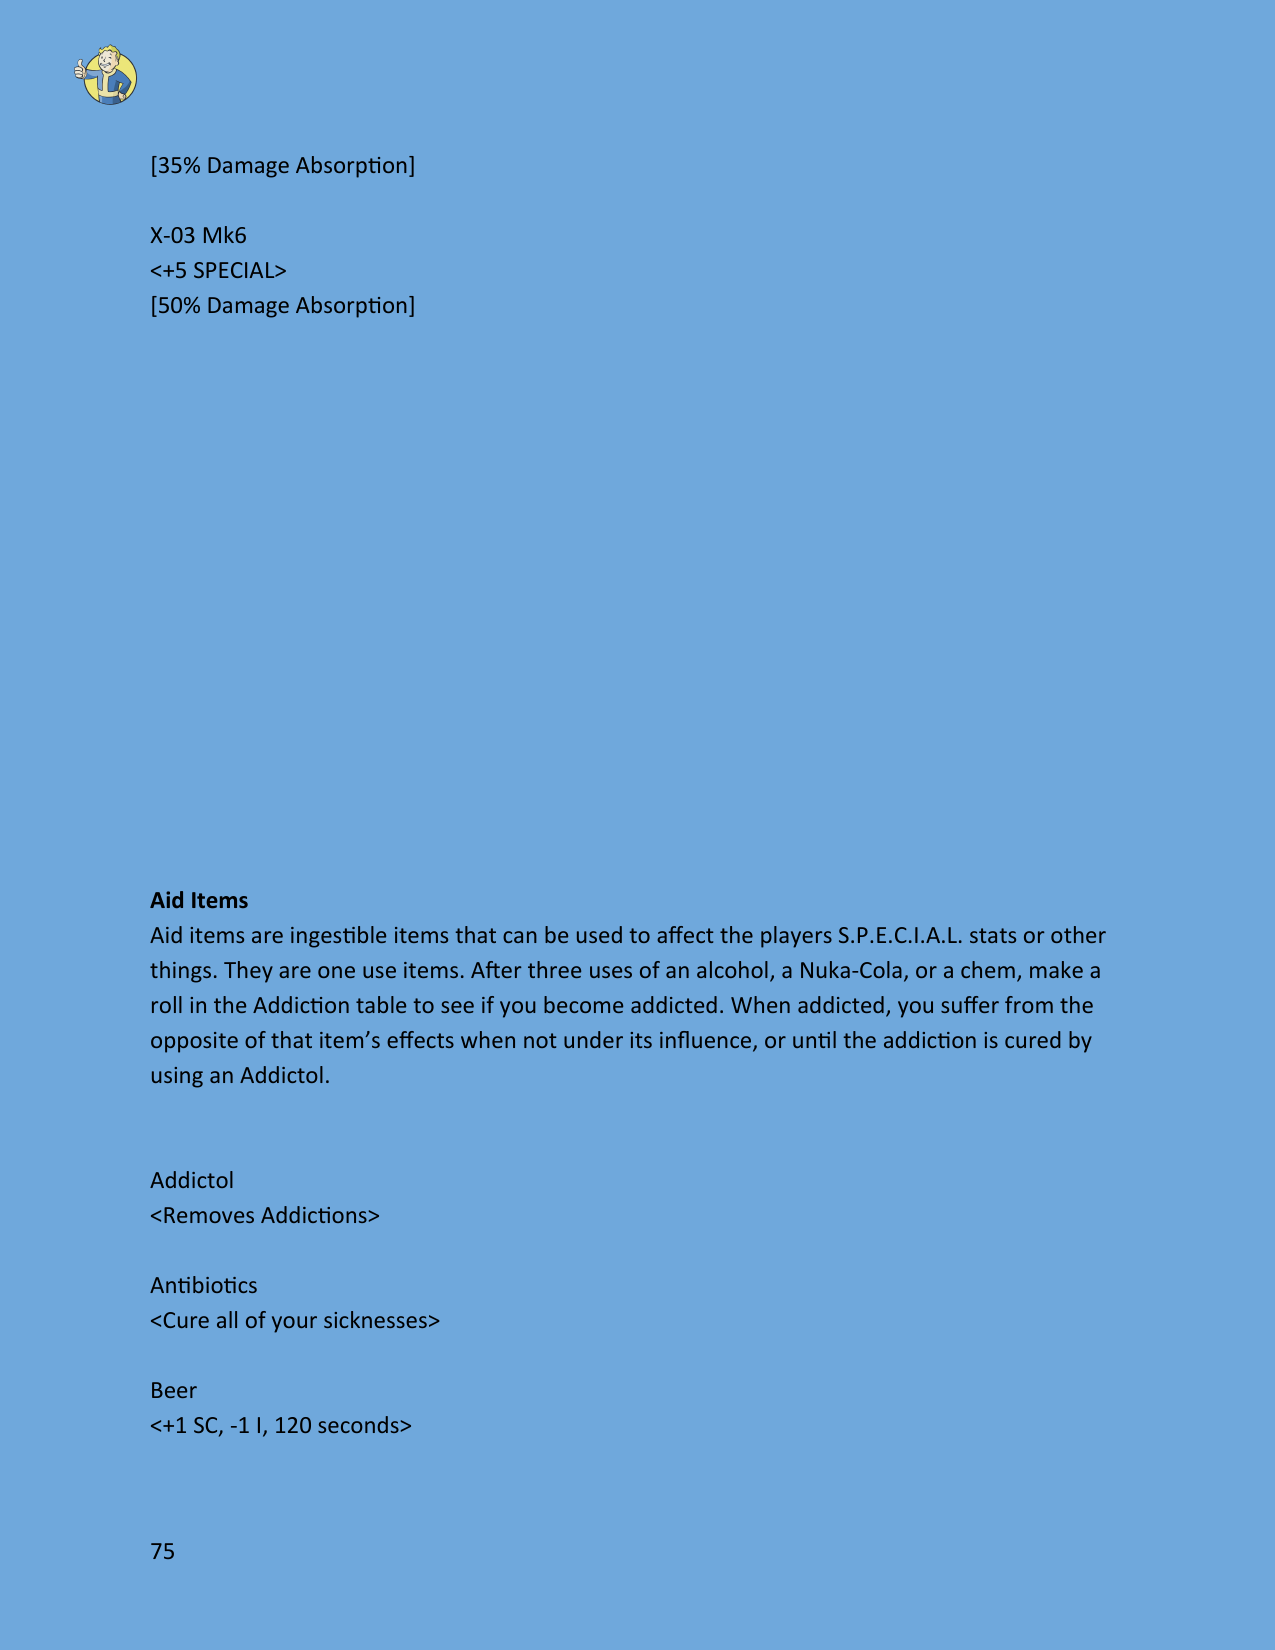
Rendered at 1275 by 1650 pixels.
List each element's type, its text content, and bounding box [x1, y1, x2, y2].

picture [60, 40, 151, 109]
text <Cure all of your sicknesses> [150, 1305, 1125, 1336]
text <Removes Addictions> [150, 1200, 1125, 1231]
text Beer [150, 1375, 1125, 1406]
subtitle Aid Items [150, 885, 1125, 916]
text Antibiotics [150, 1270, 1125, 1301]
text <+1 SC, -1 I, 120 seconds> [150, 1410, 1125, 1441]
text Aid items are ingestible items that can be used to affect the players S.P.E.C.I.A.L. stats or other things. They are one use items. After three uses of an alcohol, a Nuka-Cola, or a chem, make a roll in the Addiction table to see if you become addicted. When addicted, you suffer from the opposite of that item’s effects when not under its influence, or until the addiction is cured by using an Addictol. [150, 920, 1125, 1091]
text Addictol [150, 1165, 1125, 1196]
text <+5 SPECIAL> [150, 255, 1125, 286]
text [50% Damage Absorption] [150, 290, 1125, 321]
text X-03 Mk6 [150, 220, 1125, 251]
text [35% Damage Absorption] [150, 150, 1125, 181]
